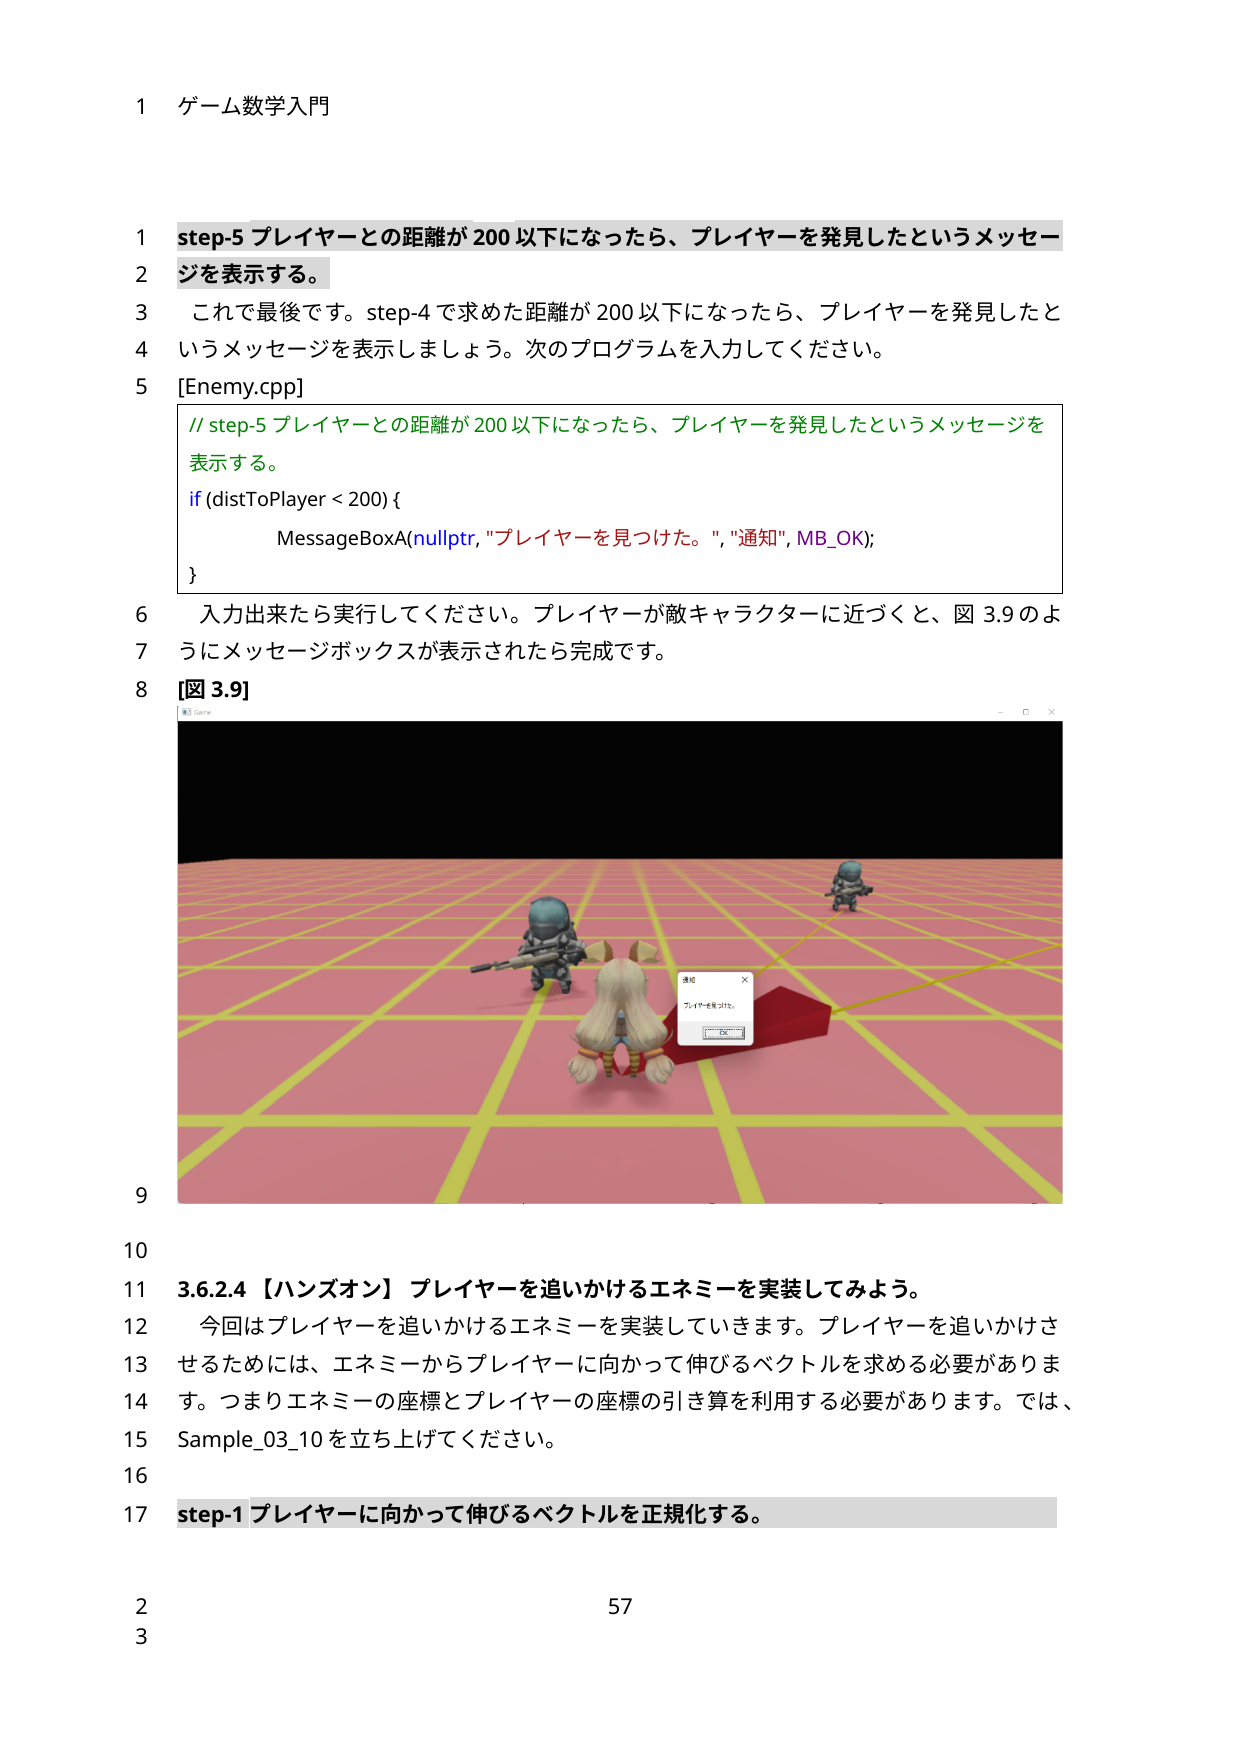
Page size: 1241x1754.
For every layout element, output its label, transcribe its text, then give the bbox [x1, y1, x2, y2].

text step-5 プレイヤーとの距離が200以下になったら、プレイヤーを発見したというメッセージを表示する。 [177, 251, 1063, 292]
text [図3.9] [177, 669, 1063, 706]
text これで最後です。step-4で求めた距離が200以下になったら、プレイヤーを発見したというメッセージを表示しましょう。次のプログラムを入力してください。 [177, 292, 1063, 367]
text step-1 プレイヤーに向かって伸びるベクトルを正規化する。 [177, 1494, 1063, 1531]
text 今回はプレイヤーを追いかけるエネミーを実装していきます。プレイヤーを追いかけさせるためには、エネミーからプレイヤーに向かって伸びるベクトルを求める必要があります。つまりエネミーの座標とプレイヤーの座標の引き算を利用する必要があります。では、Sample_03_10を立ち上げてください。 [177, 1306, 1063, 1456]
text [Enemy.cpp] [177, 367, 1063, 404]
table_header // step-5 プレイヤーとの距離が200以下になったら、プレイヤーを発見したというメッセージを表示する。 if (distToPlayer < 200) { MessageBoxA(nullptr, "プレイヤーを見つけた。", "通知", MB_OK); } [178, 405, 1062, 593]
text 入力出来たら実行してください。プレイヤーが敵キャラクターに近づくと、図3.9のようにメッセージボックスが表示されたら完成です。 [177, 594, 1063, 669]
picture [177, 706, 1063, 1204]
subtitle 3.6.2.4 【ハンズオン】 プレイヤーを追いかけるエネミーを実装してみよう。 [177, 1269, 1063, 1306]
